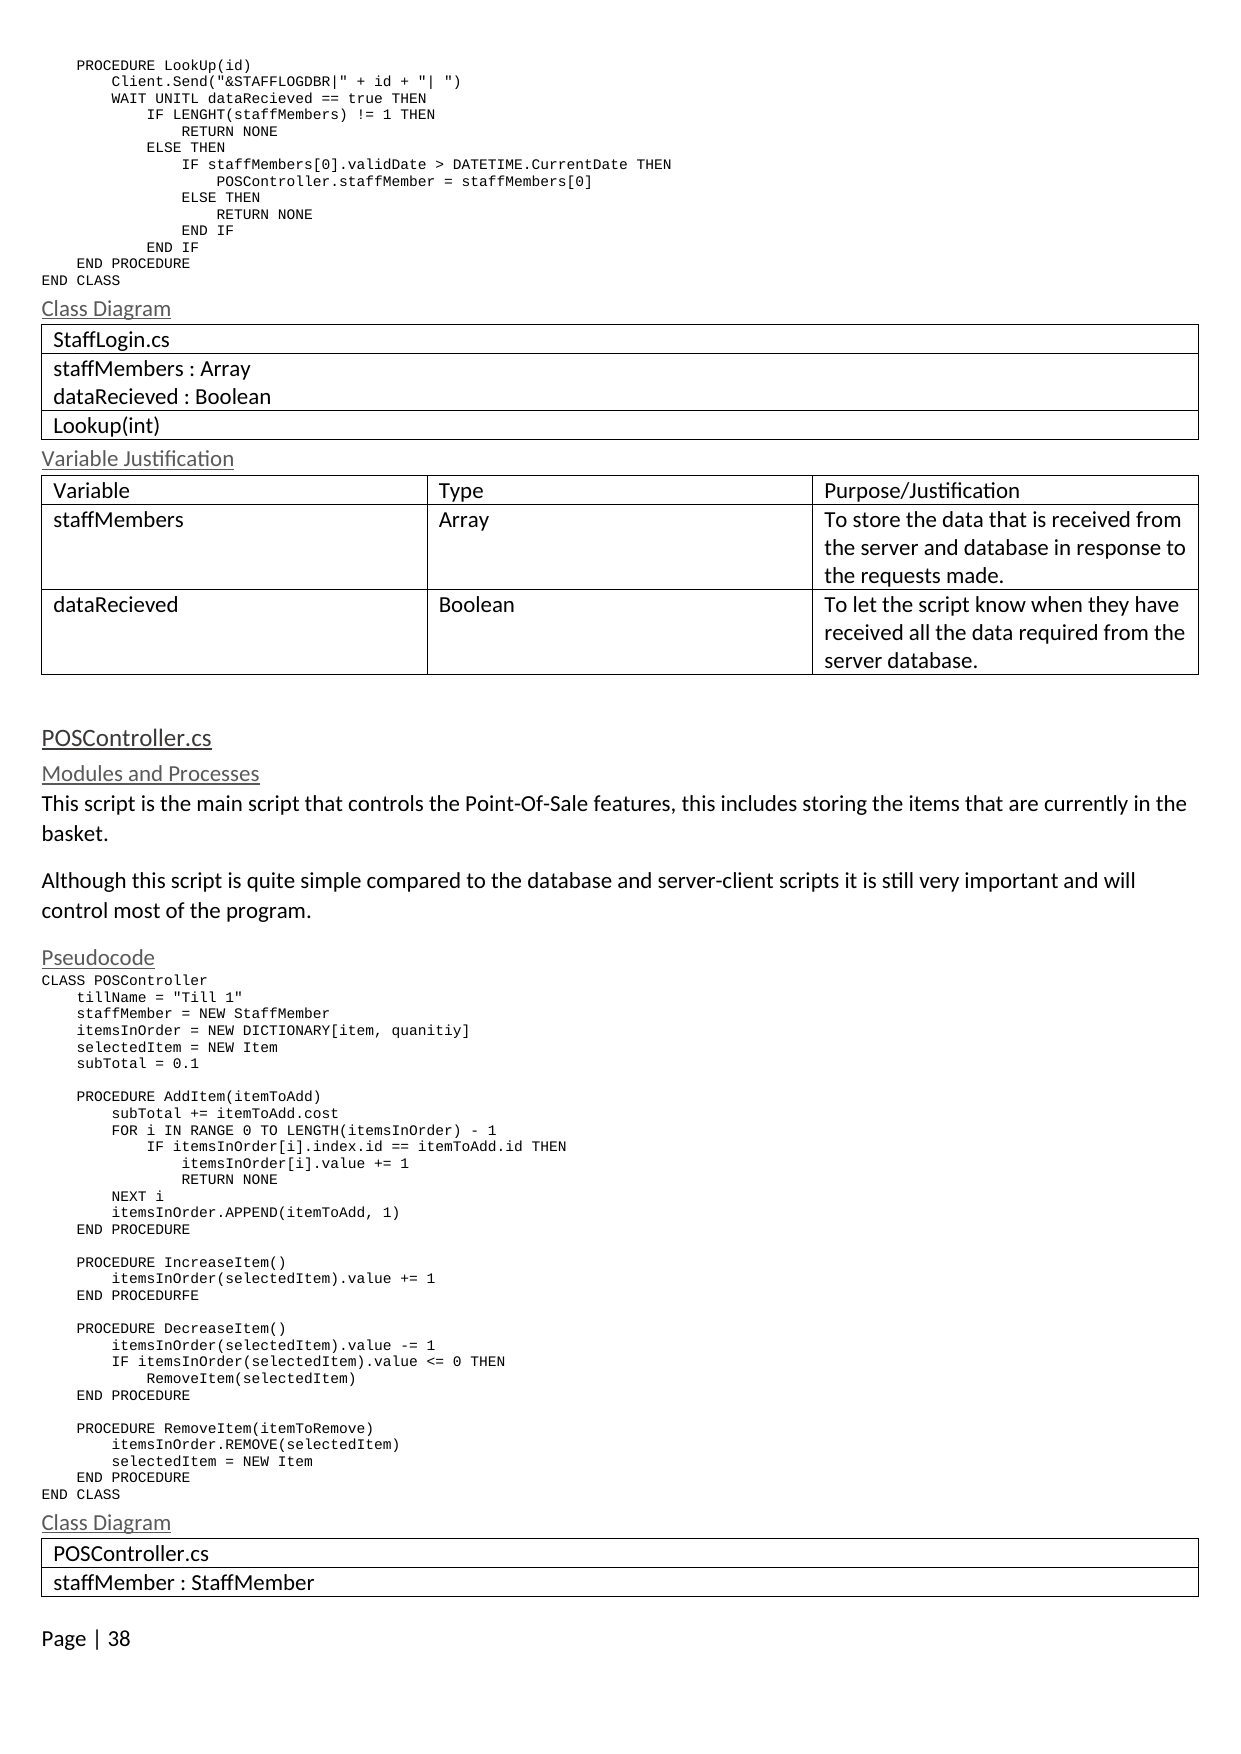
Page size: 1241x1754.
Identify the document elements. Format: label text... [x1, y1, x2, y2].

table_cell staffMembers [42, 505, 427, 589]
table_header Variable [42, 476, 427, 504]
text Although this script is quite simple compared to the database and server-client scripts it is still very important and will control most of the program. [41, 866, 1199, 924]
subtitle Variable Justification [41, 444, 1199, 473]
text itemsInOrder.APPEND(itemToAdd, 1) [41, 1206, 1199, 1222]
text IF LENGHT(staffMembers) != 1 THEN [41, 108, 1199, 124]
text subTotal = 0.1 [41, 1056, 1199, 1073]
text WAIT UNITL dataRecieved == true THEN [41, 91, 1199, 108]
text PROCEDURE LookUp(id) [41, 58, 1199, 74]
text PROCEDURE RemoveItem(itemToRemove) [41, 1421, 1199, 1437]
text RETURN NONE [41, 207, 1199, 223]
text END CLASS [41, 1487, 1199, 1504]
text selectedItem = NEW Item [41, 1040, 1199, 1056]
text NEXT i [41, 1189, 1199, 1206]
text IF itemsInOrder(selectedItem).value <= 0 THEN [41, 1354, 1199, 1371]
text itemsInOrder(selectedItem).value += 1 [41, 1272, 1199, 1288]
text Client.Send("&STAFFLOGDBR|" + id + "| ") [41, 74, 1199, 91]
text END PROCEDURE [41, 1222, 1199, 1239]
text PROCEDURE AddItem(itemToAdd) [41, 1089, 1199, 1106]
text END PROCEDURE [41, 1388, 1199, 1404]
table_header StaffLogin.cs [42, 325, 1198, 353]
text END CLASS [41, 273, 1199, 290]
table_cell staffMembers : Array dataRecieved : Boolean [42, 354, 1198, 410]
text RETURN NONE [41, 1172, 1199, 1189]
text This script is the main script that controls the Point-Of-Sale features, this includes storing the items that are currently in the basket. [41, 789, 1199, 847]
text PROCEDURE IncreaseItem() [41, 1255, 1199, 1272]
text RemoveItem(selectedItem) [41, 1371, 1199, 1388]
table_cell Array [428, 505, 812, 589]
text IF itemsInOrder[i].index.id == itemToAdd.id THEN [41, 1139, 1199, 1156]
text itemsInOrder[i].value += 1 [41, 1156, 1199, 1172]
table_cell To let the script know when they have received all the data required from the server database. [813, 590, 1198, 674]
text END IF [41, 240, 1199, 257]
text POSController.staffMember = staffMembers[0] [41, 174, 1199, 190]
table_cell Boolean [428, 590, 812, 674]
text FOR i IN RANGE 0 TO LENGTH(itemsInOrder) - 1 [41, 1123, 1199, 1139]
table_cell To store the data that is received from the server and database in response to the requests made. [813, 505, 1198, 589]
text END PROCEDURE [41, 1471, 1199, 1487]
text itemsInOrder = NEW DICTIONARY[item, quanitiy] [41, 1023, 1199, 1040]
text selectedItem = NEW Item [41, 1454, 1199, 1471]
text subTotal += itemToAdd.cost [41, 1106, 1199, 1123]
subtitle Class Diagram [41, 294, 1199, 322]
subtitle Pseudocode [41, 943, 1199, 971]
text END PROCEDURFE [41, 1288, 1199, 1305]
text PROCEDURE DecreaseItem() [41, 1321, 1199, 1338]
text itemsInOrder.REMOVE(selectedItem) [41, 1437, 1199, 1454]
table_header Purpose/Justification [813, 476, 1198, 504]
text itemsInOrder(selectedItem).value -= 1 [41, 1338, 1199, 1354]
subtitle POSController.cs [41, 722, 1199, 752]
table_cell Lookup(int) [42, 411, 1198, 439]
text IF staffMembers[0].validDate > DATETIME.CurrentDate THEN [41, 157, 1199, 174]
subtitle Modules and Processes [41, 759, 1199, 787]
text RETURN NONE [41, 124, 1199, 141]
text ELSE THEN [41, 190, 1199, 207]
text tillName = "Till 1" [41, 990, 1199, 1007]
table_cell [42, 1568, 1198, 1596]
text END IF [41, 223, 1199, 240]
text staffMember = NEW StaffMember [41, 1007, 1199, 1023]
table_header Type [428, 476, 812, 504]
text ELSE THEN [41, 141, 1199, 157]
text END PROCEDURE [41, 257, 1199, 273]
table_header POSController.cs [42, 1539, 1198, 1567]
text CLASS POSController [41, 974, 1199, 990]
table_cell dataRecieved [42, 590, 427, 674]
subtitle Class Diagram [41, 1508, 1199, 1536]
